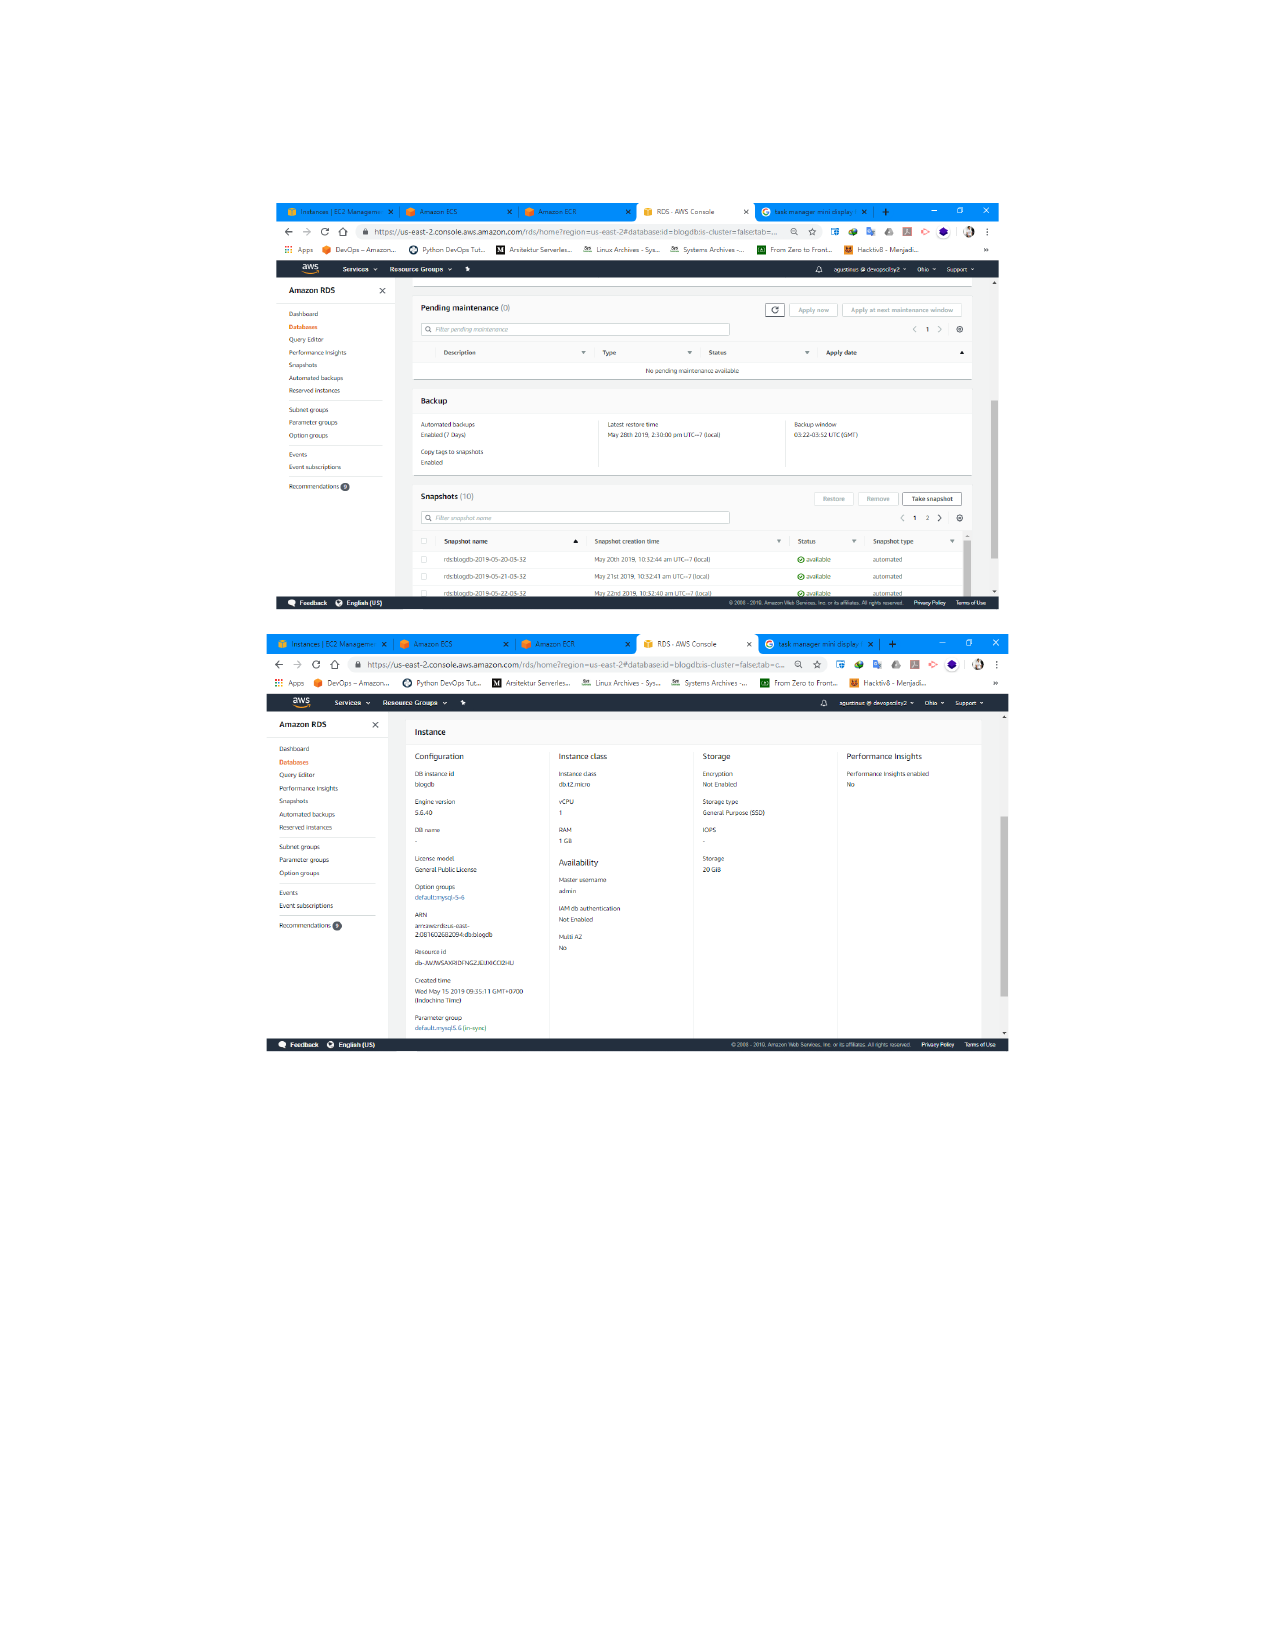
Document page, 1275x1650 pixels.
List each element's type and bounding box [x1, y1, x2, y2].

picture [276, 203, 999, 610]
picture [266, 634, 1009, 1052]
